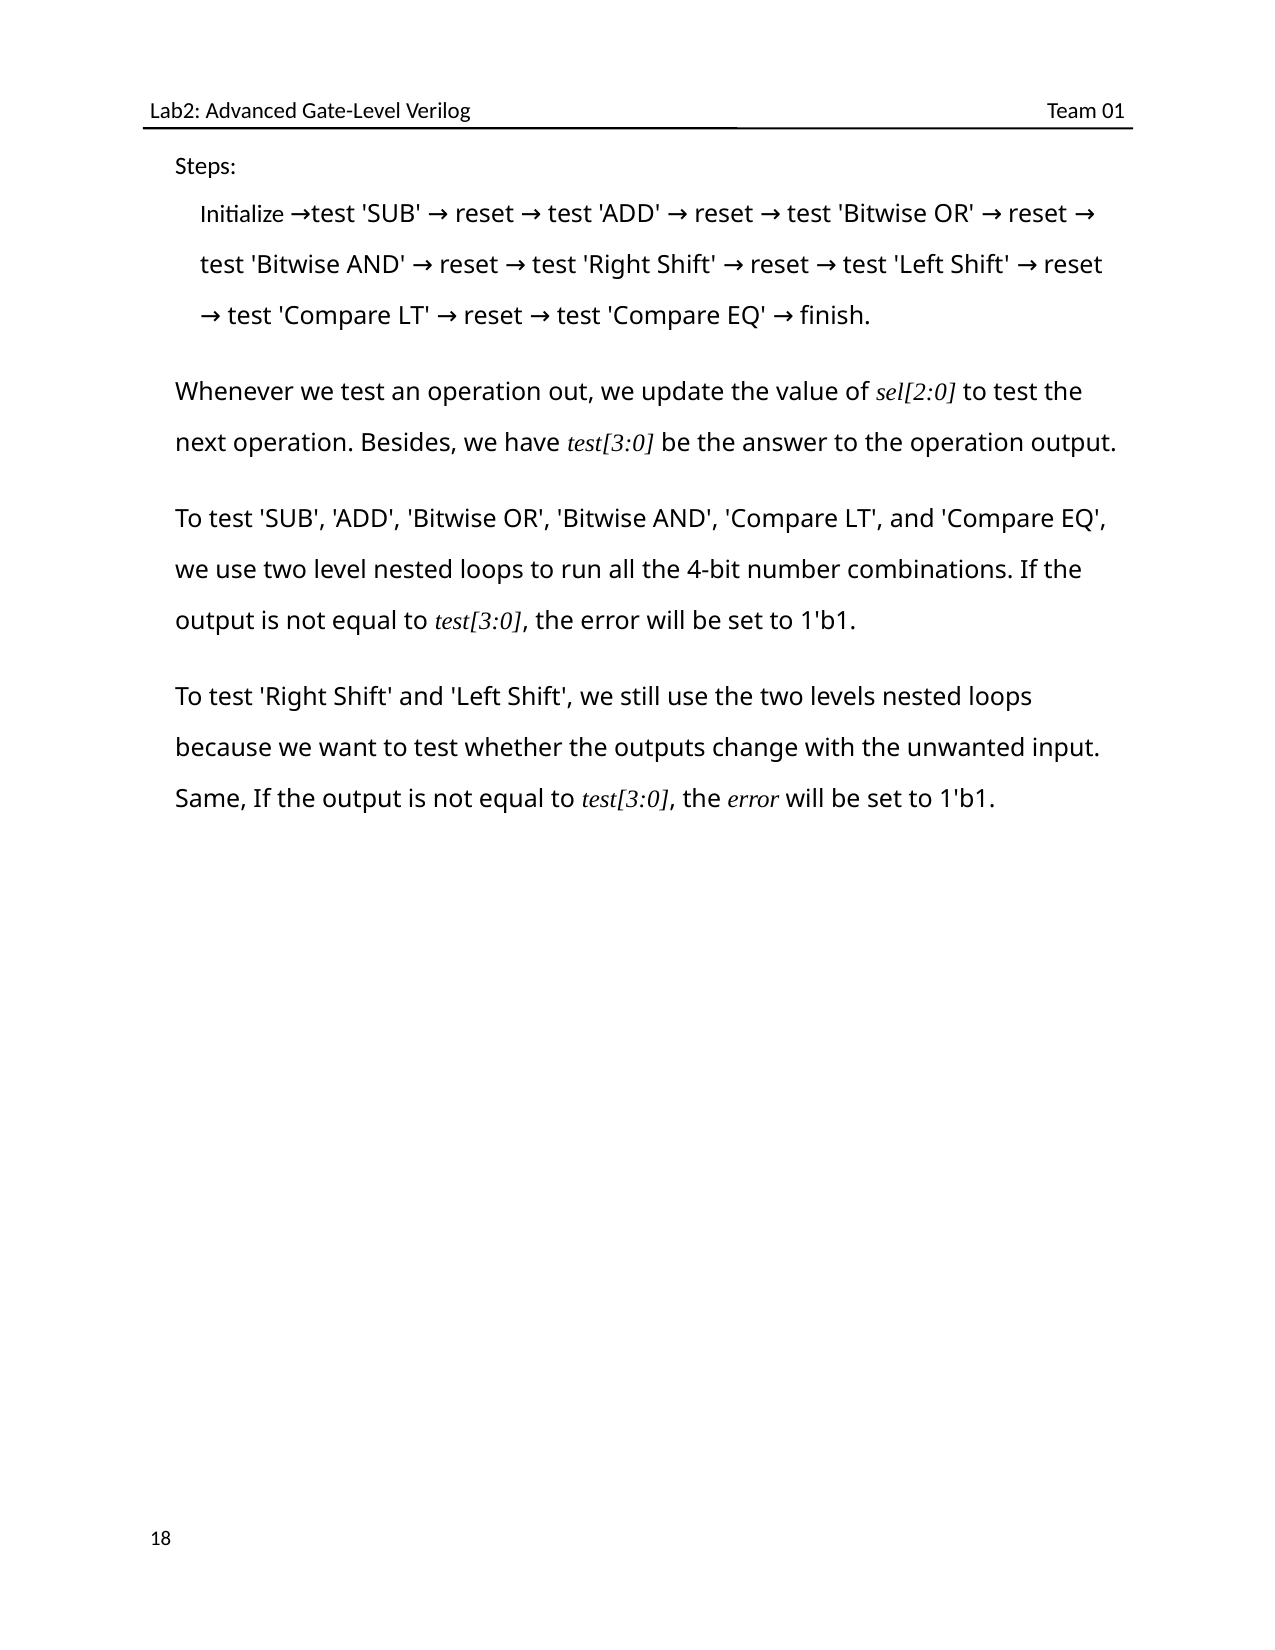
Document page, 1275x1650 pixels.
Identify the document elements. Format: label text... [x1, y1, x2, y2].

text Initialize →test 'SUB' → reset → test 'ADD' → reset → test 'Bitwise OR' → reset → test 'Bitwise AND' → reset → test 'Right Shift' → reset → test 'Left Shift' → reset → test 'Compare LT' → reset → test 'Compare EQ' → finish. [200, 196, 1125, 332]
text Whenever we test an operation out, we update the value of sel[2:0] to test the next operation. Besides, we have test[3:0] be the answer to the operation output. [175, 374, 1125, 459]
text To test 'SUB', 'ADD', 'Bitwise OR', 'Bitwise AND', 'Compare LT', and 'Compare EQ', we use two level nested loops to run all the 4-bit number combinations. If the output is not equal to test[3:0], the error will be set to 1'b1. [175, 501, 1125, 637]
text Steps: [175, 150, 1125, 181]
text To test 'Right Shift' and 'Left Shift', we still use the two levels nested loops because we want to test whether the outputs change with the unwanted input. Same, If the output is not equal to test[3:0], the error will be set to 1'b1. [175, 679, 1125, 815]
